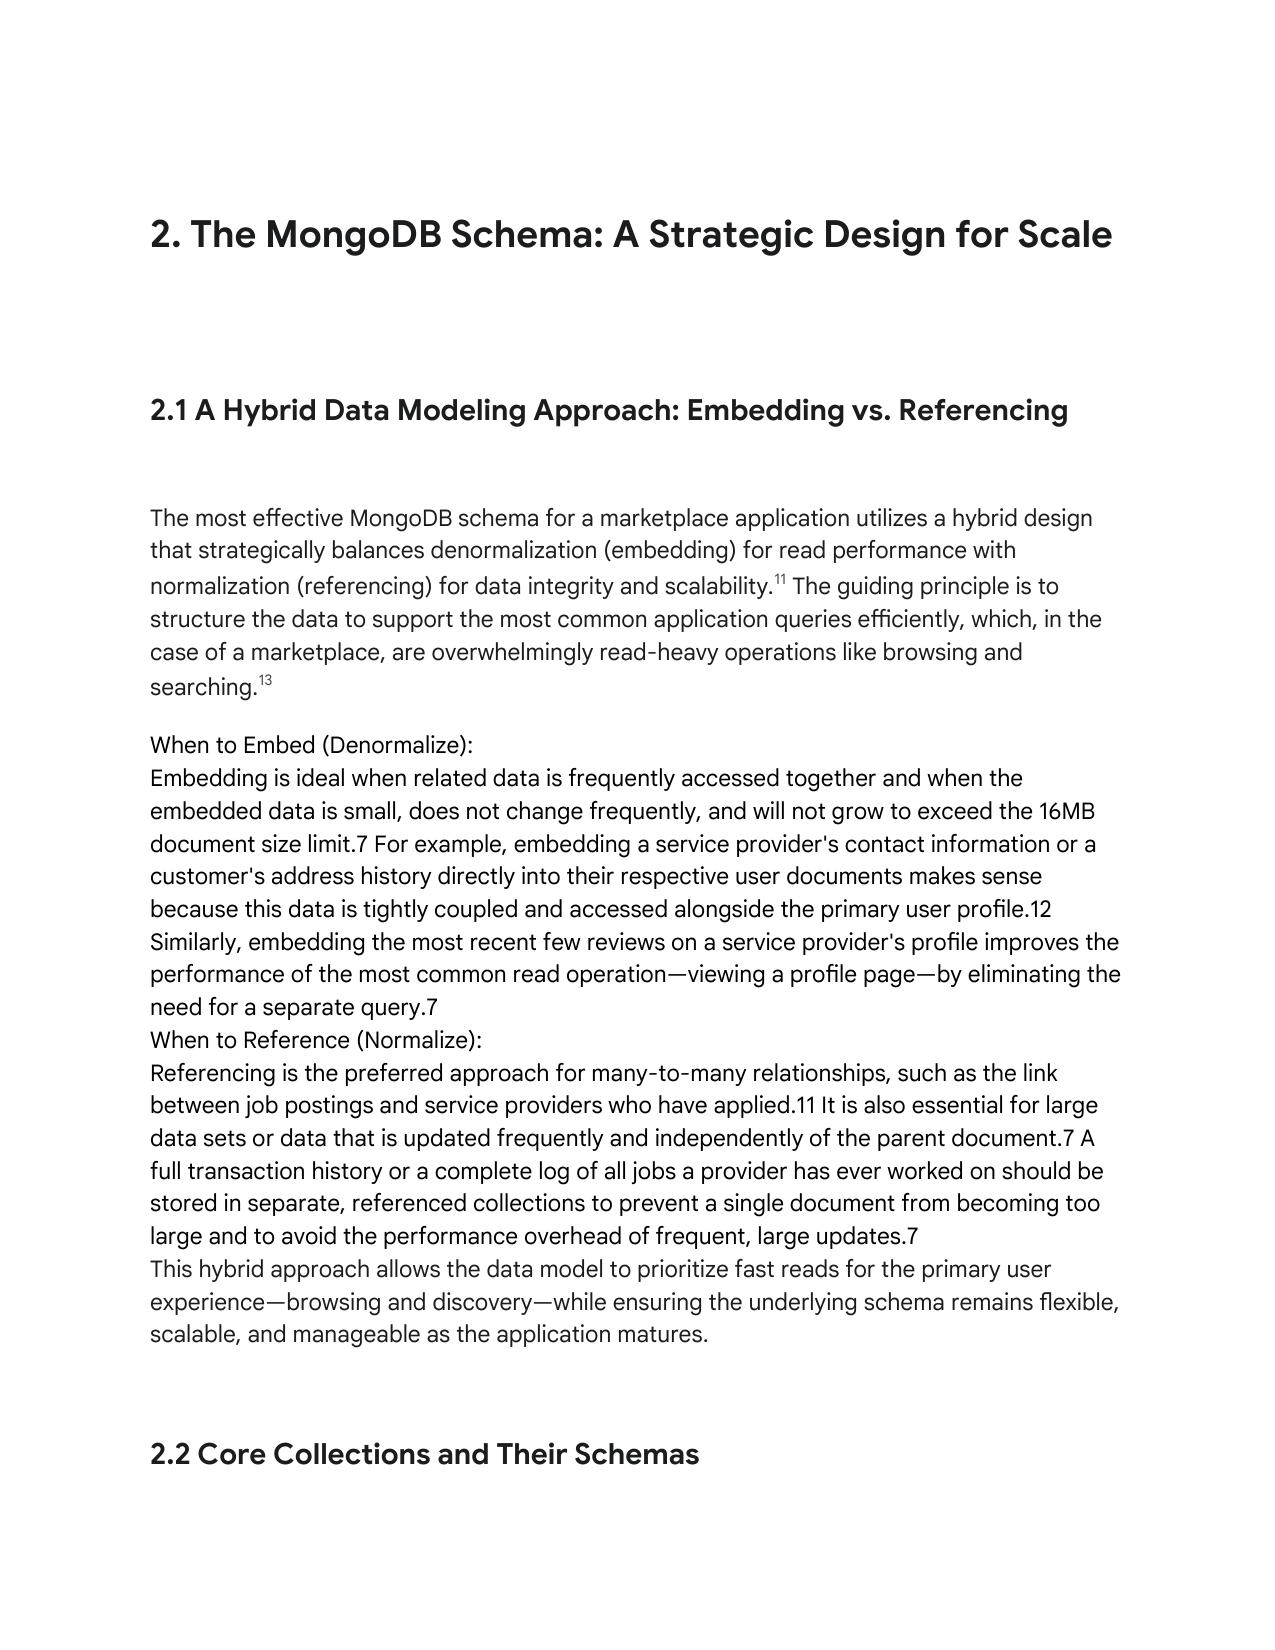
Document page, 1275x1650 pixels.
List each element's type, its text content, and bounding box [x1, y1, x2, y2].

text When to Reference (Normalize): [150, 1026, 1125, 1055]
text Referencing is the preferred approach for many-to-many relationships, such as the link between job postings and service providers who have applied.11 It is also essential for large data sets or data that is updated frequently and independently of the parent document.7 A full transaction history or a complete log of all jobs a provider has ever worked on should be stored in separate, referenced collections to prevent a single document from becoming too large and to avoid the performance overhead of frequent, large updates.7 [150, 1059, 1125, 1251]
subtitle 2.1 A Hybrid Data Modeling Approach: Embedding vs. Referencing [150, 392, 1125, 429]
text The most effective MongoDB schema for a marketplace application utilizes a hybrid design that strategically balances denormalization (embedding) for read performance with normalization (referencing) for data integrity and scalability.11 The guiding principle is to structure the data to support the most common application queries efficiently, which, in the case of a marketplace, are overwhelmingly read-heavy operations like browsing and searching.13 [150, 504, 1125, 702]
subtitle 2. The MongoDB Schema: A Strategic Design for Scale [150, 211, 1125, 258]
text This hybrid approach allows the data model to prioritize fast reads for the primary user experience—browsing and discovery—while ensuring the underlying schema remains flexible, scalable, and manageable as the application matures. [150, 1255, 1125, 1349]
subtitle 2.2 Core Collections and Their Schemas [150, 1436, 1125, 1472]
text When to Embed (Denormalize): [150, 732, 1125, 761]
text Embedding is ideal when related data is frequently accessed together and when the embedded data is small, does not change frequently, and will not grow to exceed the 16MB document size limit.7 For example, embedding a service provider's contact information or a customer's address history directly into their respective user documents makes sense because this data is tightly coupled and accessed alongside the primary user profile.12 Similarly, embedding the most recent few reviews on a service provider's profile improves the performance of the most common read operation—viewing a profile page—by eliminating the need for a separate query.7 [150, 764, 1125, 1022]
